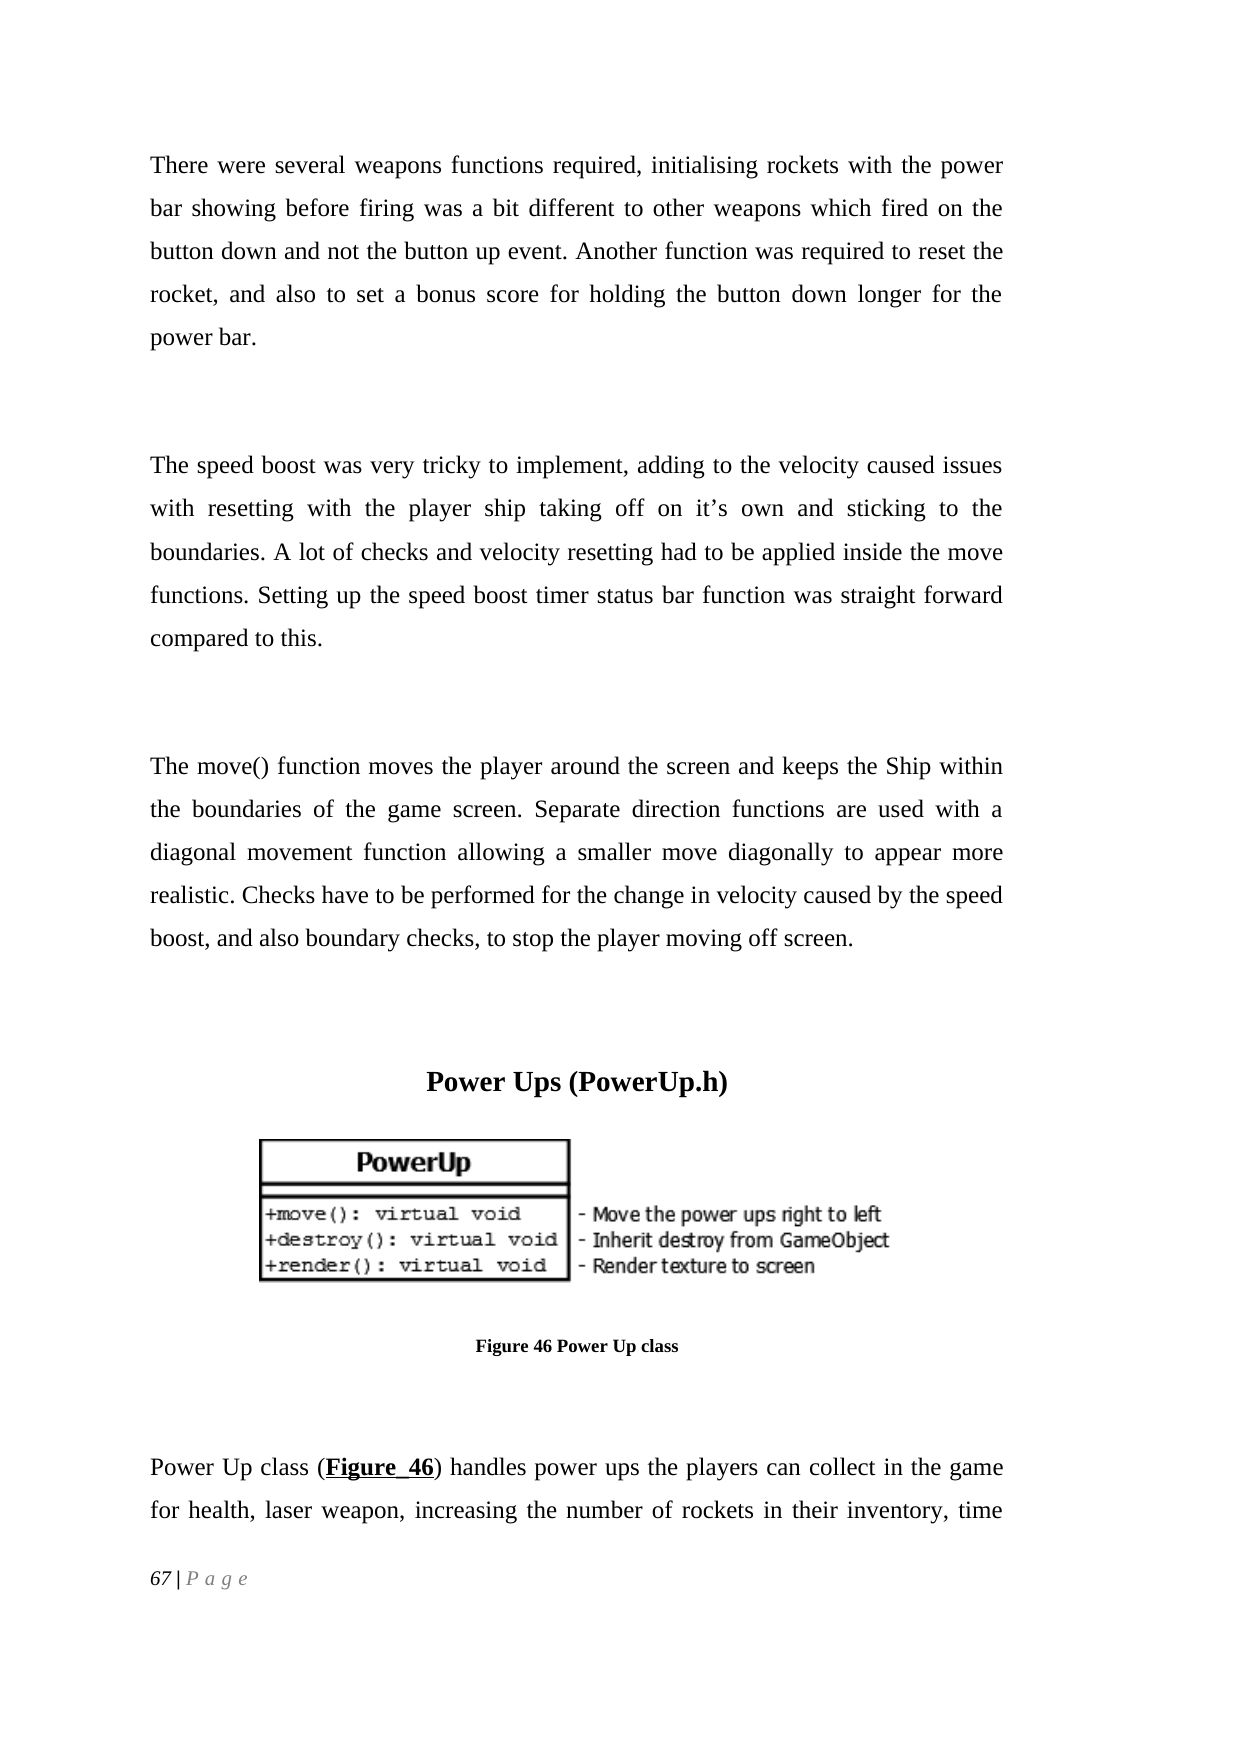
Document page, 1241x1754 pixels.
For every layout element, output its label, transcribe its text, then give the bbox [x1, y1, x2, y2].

picture [259, 1139, 895, 1283]
text Power Ups (PowerUp.h) [150, 1064, 1004, 1097]
text The speed boost was very tricky to implement, adding to the velocity caused issues with resetting with the player ship taking off on it’s own and sticking to the boundaries. A lot of checks and velocity resetting had to be applied inside the move functions. Setting up the speed boost timer status bar function was straight forward compared to this. [150, 450, 1004, 652]
text There were several weapons functions required, initialising rockets with the power bar showing before firing was a bit different to other weapons which fired on the button down and not the button up event. Another function was required to reset the rocket, and also to set a bonus score for holding the button down longer for the power bar. [150, 150, 1004, 351]
text The move() function moves the player around the screen and keeps the Ship within the boundaries of the game screen. Separate direction functions are used with a diagonal movement function allowing a smaller move diagonally to appear more realistic. Checks have to be performed for the change in velocity caused by the speed boost, and also boundary checks, to stop the player moving off screen. [150, 751, 1004, 952]
